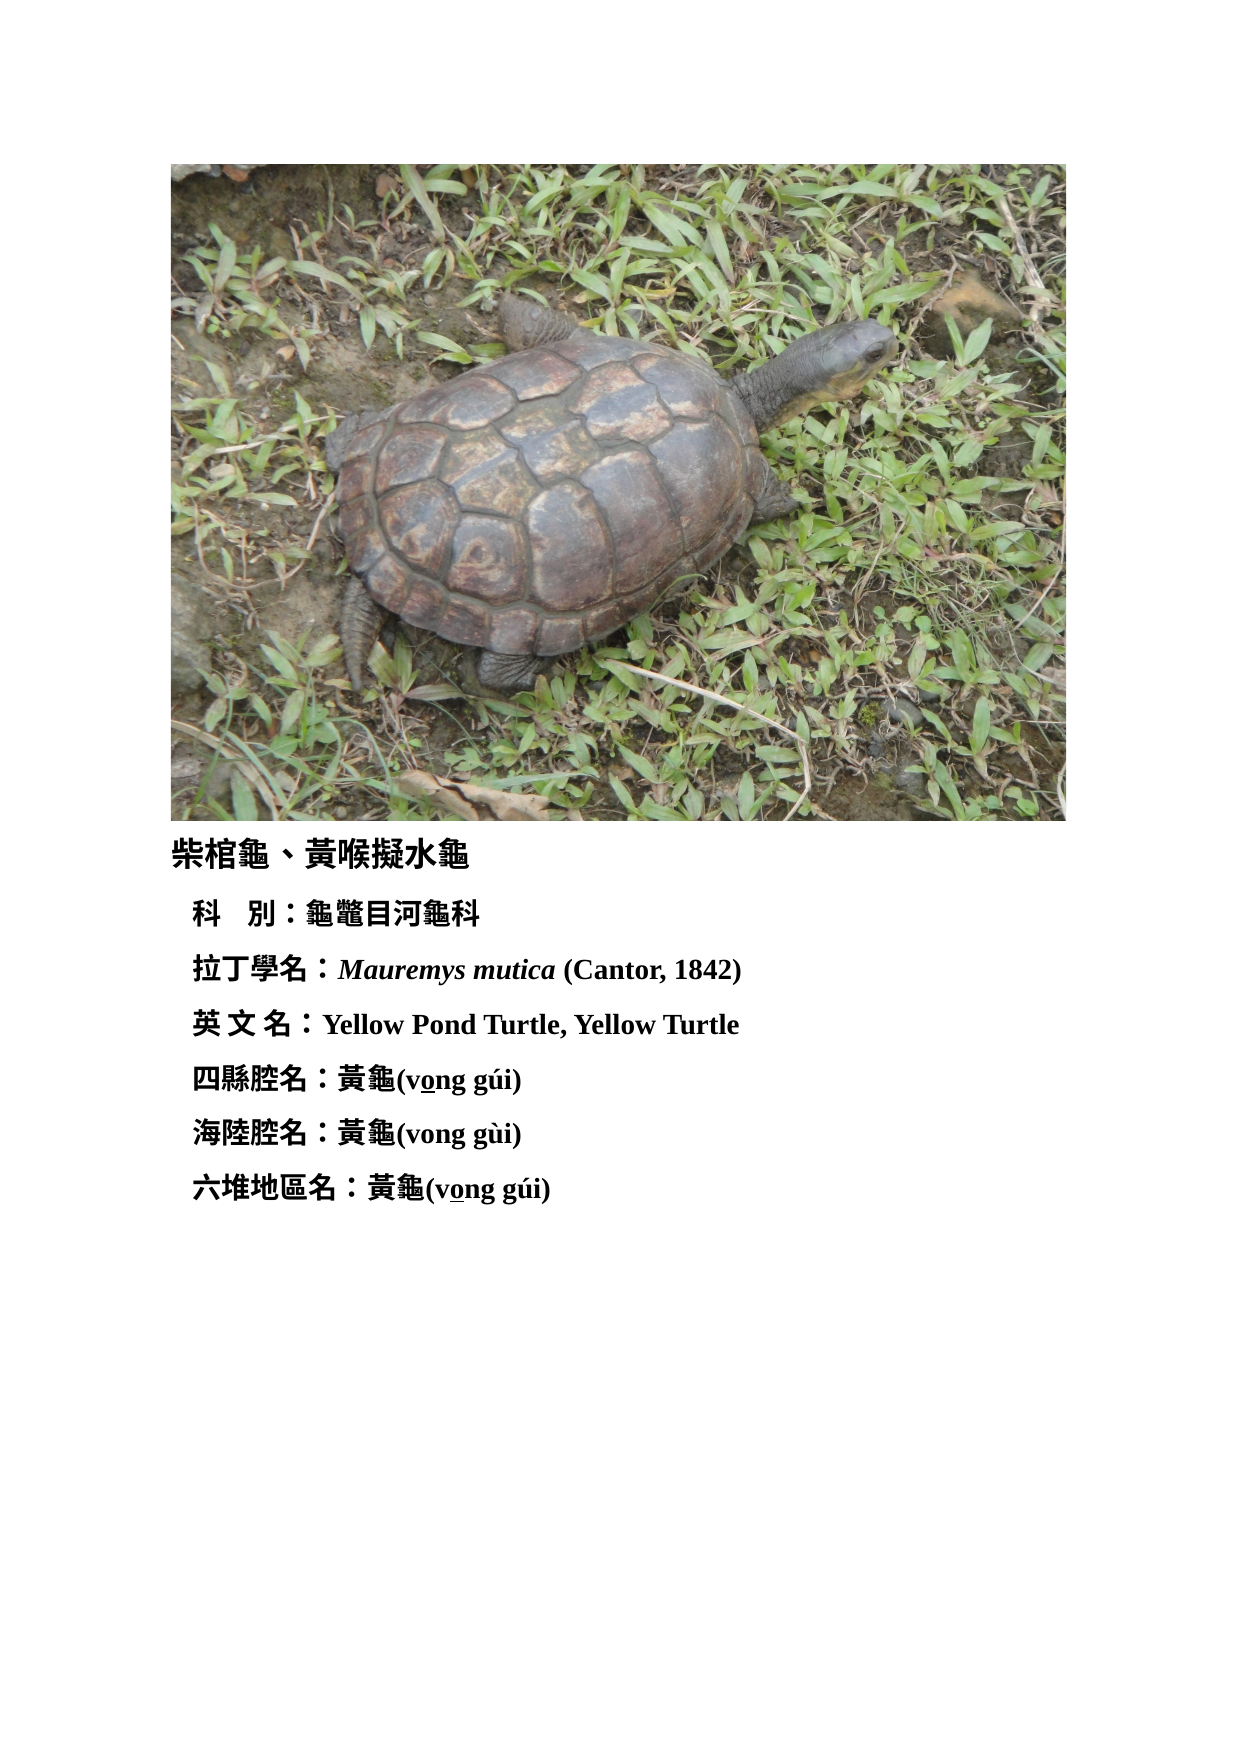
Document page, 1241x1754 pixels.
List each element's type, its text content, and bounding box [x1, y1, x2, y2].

table_cell 柴棺龜、黃喉擬水龜 科 別：龜鼈目河龜科 拉丁學名：Mauremys mutica (Cantor, 1842) 英 文 名：Yellow Pond Turtle, Yellow Turtle 四縣腔名：黃龜(vong gúi) 海陸腔名：黃龜(vong gùi) 六堆地區名：黃龜(vong gúi) [160, 828, 1078, 1216]
picture [170, 164, 1067, 821]
table_header [160, 165, 1078, 828]
